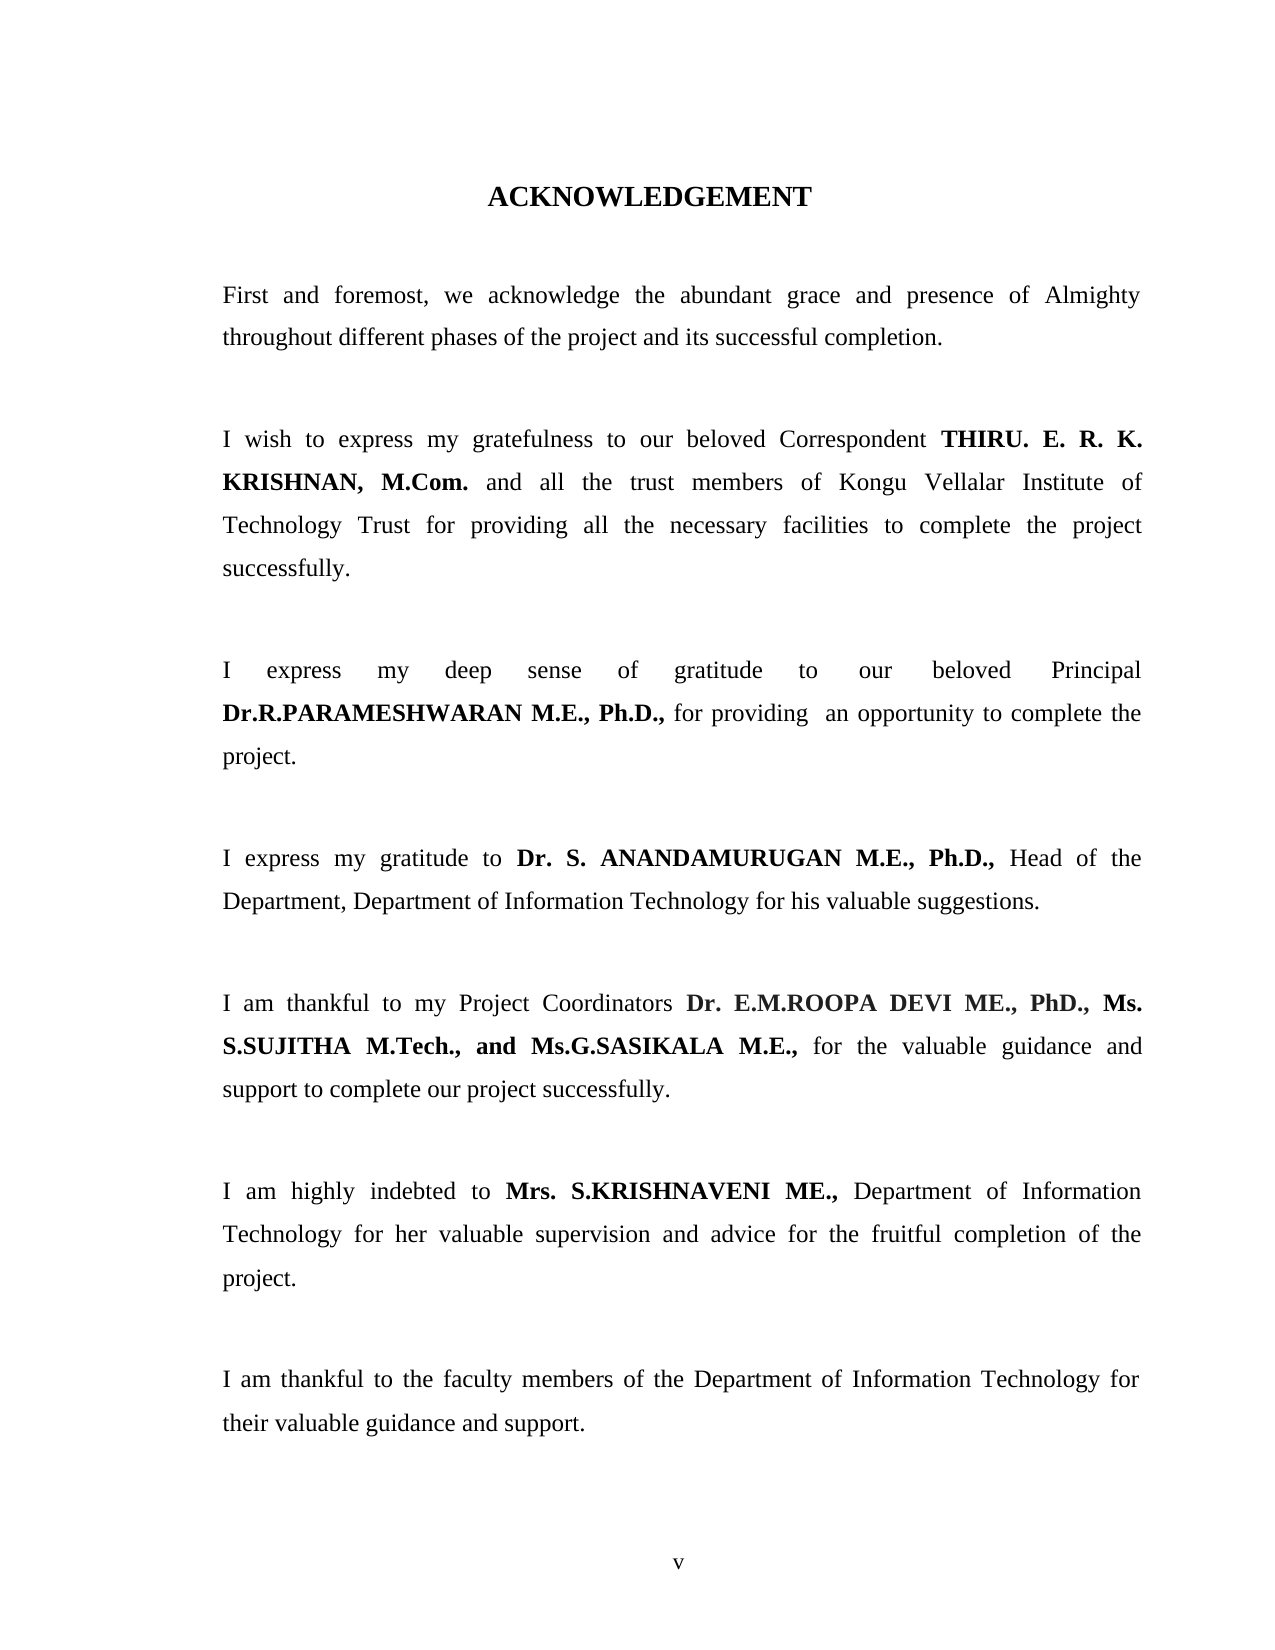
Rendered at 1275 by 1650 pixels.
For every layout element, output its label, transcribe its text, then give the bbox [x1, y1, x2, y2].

text I am highly indebted to Mrs. S.KRISHNAVENI ME., Department of Information Technology for her valuable supervision and advice for the fruitful completion of the project. [222, 1176, 1142, 1291]
text First and foremost, we acknowledge the abundant grace and presence of Almighty throughout different phases of the project and its successful completion. [222, 280, 1141, 351]
text I express my deep sense of gratitude to our beloved Principal Dr.R.PARAMESHWARAN M.E., Ph.D., for providing an opportunity to complete the project. [222, 655, 1142, 770]
text I am thankful to the faculty members of the Department of Information Technology for their valuable guidance and support. [222, 1364, 1140, 1436]
subtitle ACKNOWLEDGEMENT [412, 179, 1200, 213]
text I express my gratitude to Dr. S. ANANDAMURUGAN M.E., Ph.D., Head of the Department, Department of Information Technology for his valuable suggestions. [222, 843, 1142, 915]
text I wish to express my gratefulness to our beloved Correspondent THIRU. E. R. K. KRISHNAN, M.Com. and all the trust members of Kongu Vellalar Institute of Technology Trust for providing all the necessary facilities to complete the project successfully. [222, 424, 1143, 582]
text I am thankful to my Project Coordinators Dr. E.M.ROOPA DEVI ME., PhD., Ms. S.SUJITHA M.Tech., and Ms.G.SASIKALA M.E., for the valuable guidance and support to complete our project successfully. [222, 988, 1142, 1103]
